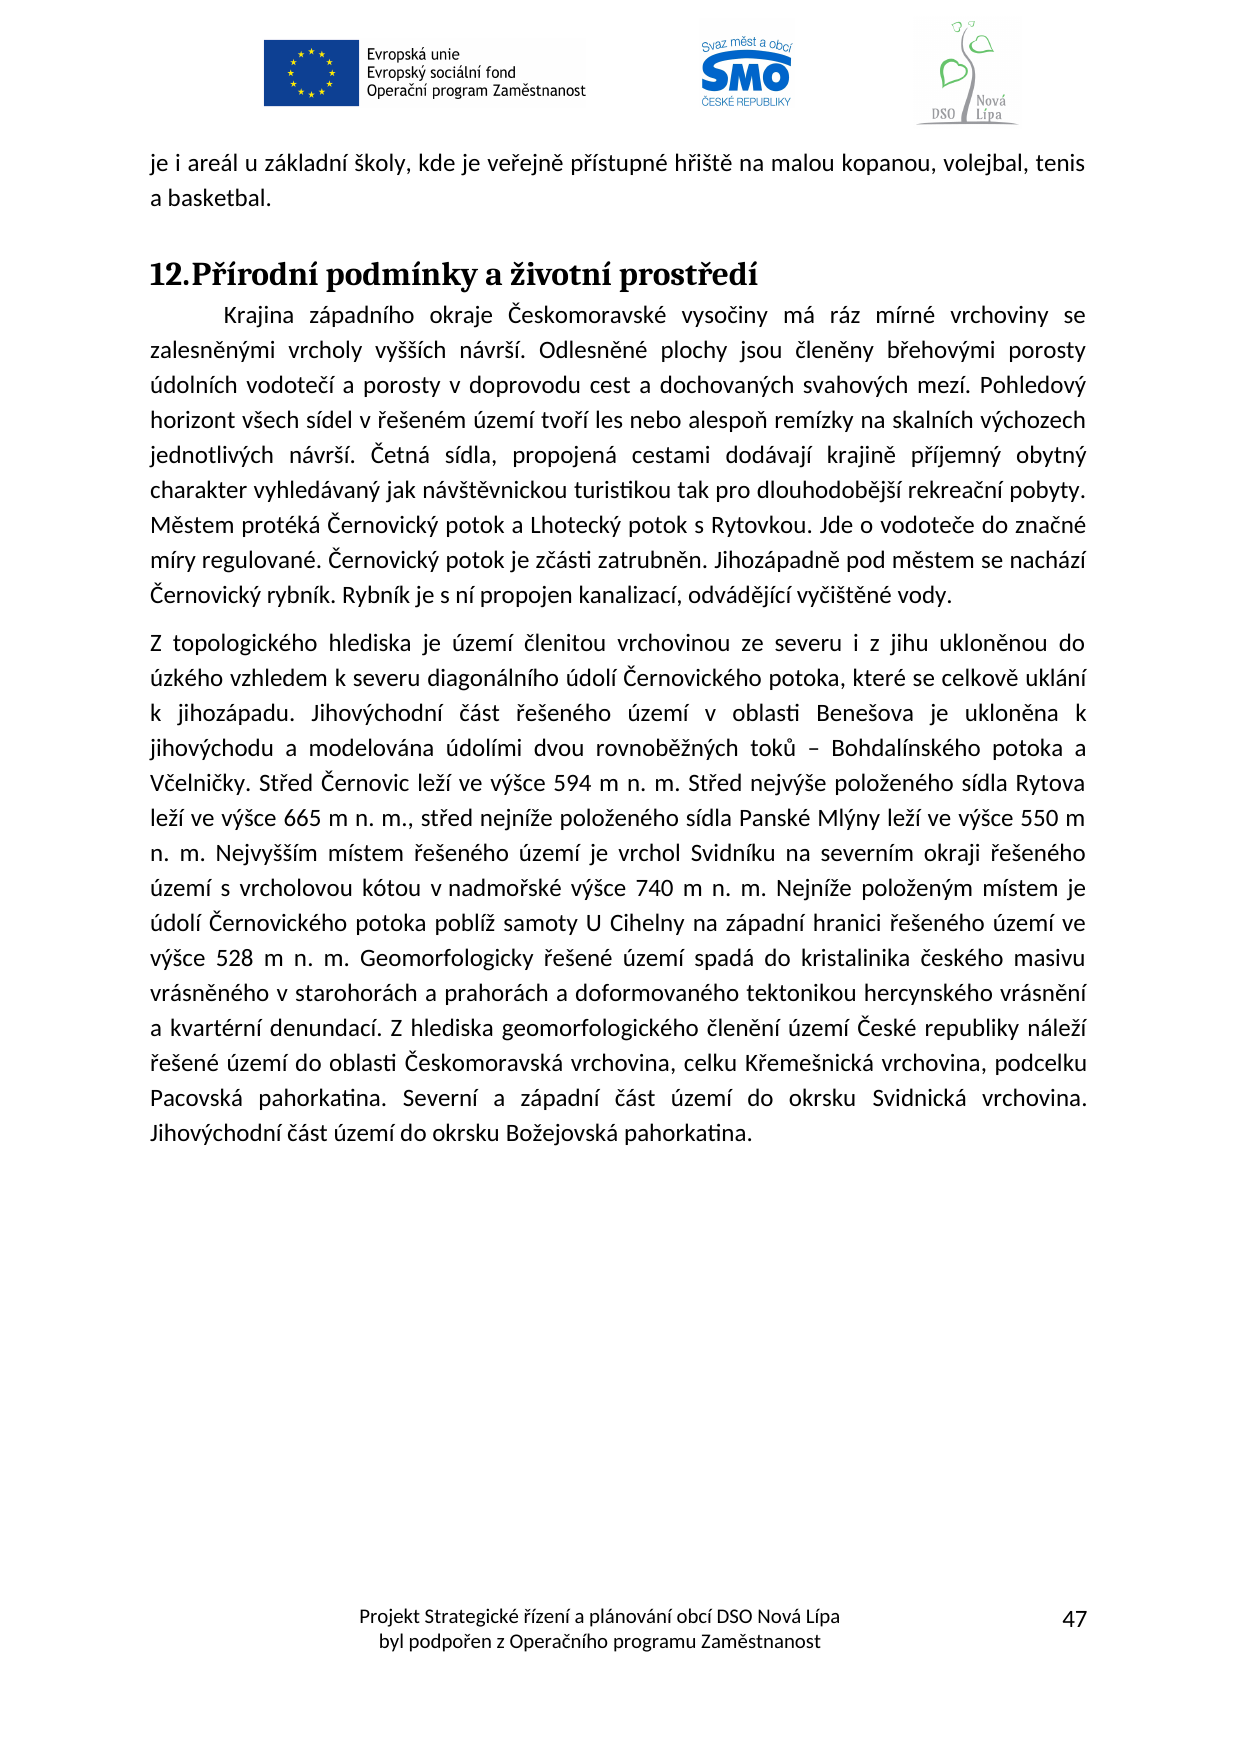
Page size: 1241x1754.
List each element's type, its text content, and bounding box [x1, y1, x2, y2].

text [150, 147, 1087, 213]
picture [699, 18, 795, 108]
picture [262, 38, 586, 108]
picture [912, 16, 1023, 129]
text Krajina západního okraje Českomoravské vysočiny má ráz mírné vrchoviny se zalesněnými vrcholy vyšších návrší. Odlesněné plochy jsou členěny břehovými porosty údolních vodotečí a porosty v doprovodu cest a dochovaných svahových mezí. Pohledový horizont všech sídel v řešeném území tvoří les nebo alespoň remízky na skalních výchozech jednotlivých návrší. Četná sídla, propojená cestami dodávají krajině příjemný obytný charakter vyhledávaný jak návštěvnickou turistikou tak pro dlouhodobější rekreační pobyty. Městem protéká Černovický potok a Lhotecký potok s Rytovkou. Jde o vodoteče do značné míry regulované. Černovický potok je zčásti zatrubněn. Jihozápadně pod městem se nachází Černovický rybník. Rybník je s ní propojen kanalizací, odvádějící vyčištěné vody. [150, 299, 1087, 610]
subtitle Přírodní podmínky a životní prostředí [150, 255, 1087, 293]
text Z topologického hlediska je území členitou vrchovinou ze severu i z jihu ukloněnou do úzkého vzhledem k severu diagonálního údolí Černovického potoka, které se celkově uklání k jihozápadu. Jihovýchodní část řešeného území v oblasti Benešova je ukloněna k jihovýchodu a modelována údolími dvou rovnoběžných toků – Bohdalínského potoka a Včelničky. Střed Černovic leží ve výšce 594 m n. m. Střed nejvýše položeného sídla Rytova leží ve výšce 665 m n. m., střed nejníže položeného sídla Panské Mlýny leží ve výšce 550 m n. m. Nejvyšším místem řešeného území je vrchol Svidníku na severním okraji řešeného území s vrcholovou kótou v nadmořské výšce 740 m n. m. Nejníže položeným místem je údolí Černovického potoka poblíž samoty U Cihelny na západní hranici řešeného území ve výšce 528 m n. m. Geomorfologicky řešené území spadá do kristalinika českého masivu vrásněného v starohorách a prahorách a doformovaného tektonikou hercynského vrásnění a kvartérní denundací. Z hlediska geomorfologického členění území České republiky náleží řešené území do oblasti Českomoravská vrchovina, celku Křemešnická vrchovina, podcelku Pacovská pahorkatina. Severní a západní část území do okrsku Svidnická vrchovina. Jihovýchodní část území do okrsku Božejovská pahorkatina. [150, 627, 1087, 1148]
